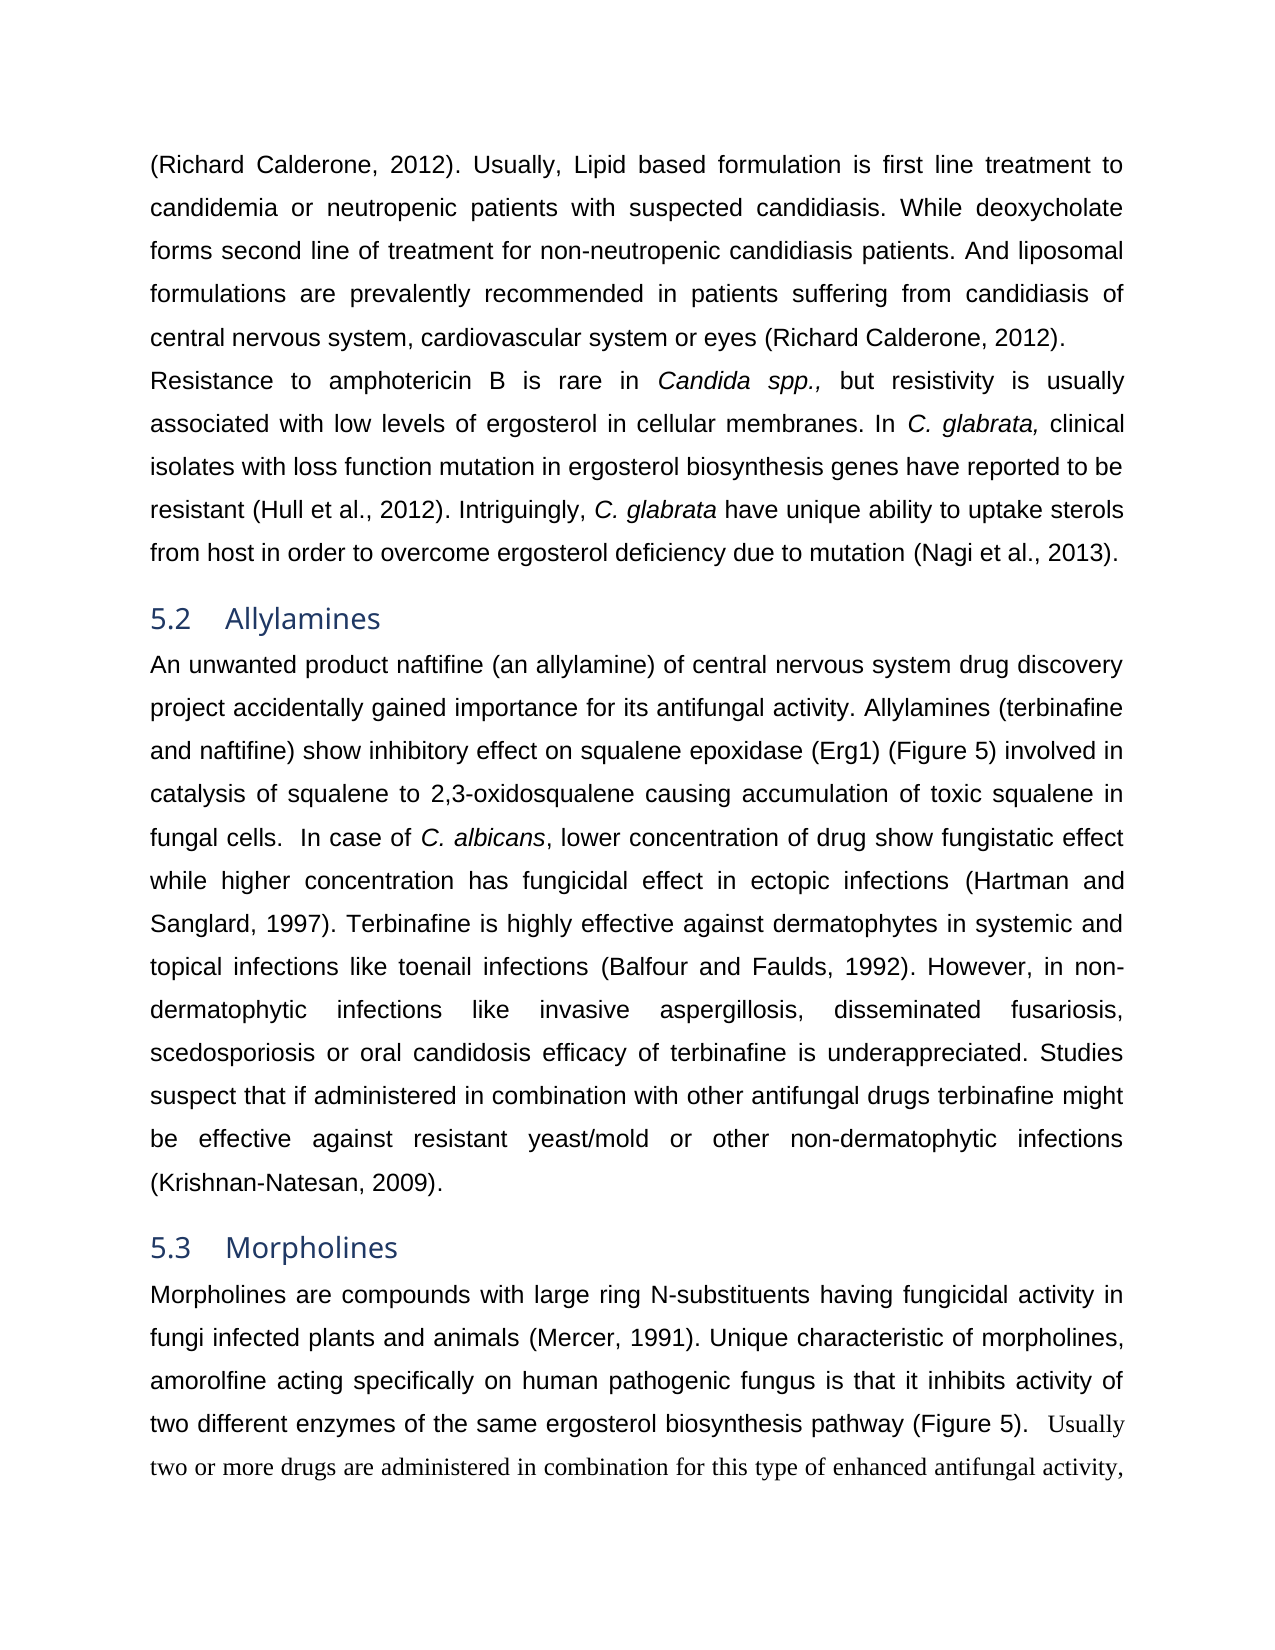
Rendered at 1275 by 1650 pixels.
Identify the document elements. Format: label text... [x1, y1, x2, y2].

list Allylamines [150, 598, 1125, 638]
text An unwanted product naftifine (an allylamine) of central nervous system drug discovery project accidentally gained importance for its antifungal activity. Allylamines (terbinafine and naftifine) show inhibitory effect on squalene epoxidase (Erg1) (Figure 5) involved in catalysis of squalene to 2,3-oxidosqualene causing accumulation of toxic squalene in fungal cells. In case of C. albicans, lower concentration of drug show fungistatic effect while higher concentration has fungicidal effect in ectopic infections (Hartman and Sanglard, 1997). Terbinafine is highly effective against dermatophytes in systemic and topical infections like toenail infections (Balfour and Faulds, 1992). However, in non-dermatophytic infections like invasive aspergillosis, disseminated fusariosis, scedosporiosis or oral candidosis efficacy of terbinafine is underappreciated. Studies suspect that if administered in combination with other antifungal drugs terbinafine might be effective against resistant yeast/mold or other non-dermatophytic infections (Krishnan-Natesan, 2009). [150, 650, 1125, 1196]
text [150, 150, 1125, 351]
list Morpholines [150, 1227, 1125, 1267]
text Resistance to amphotericin B is rare in Candida spp., but resistivity is usually associated with low levels of ergosterol in cellular membranes. In C. glabrata, clinical isolates with loss function mutation in ergosterol biosynthesis genes have reported to be resistant (Hull et al., 2012). Intriguingly, C. glabrata have unique ability to uptake sterols from host in order to overcome ergosterol deficiency due to mutation (Nagi et al., 2013). [150, 366, 1125, 567]
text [150, 1279, 1125, 1452]
